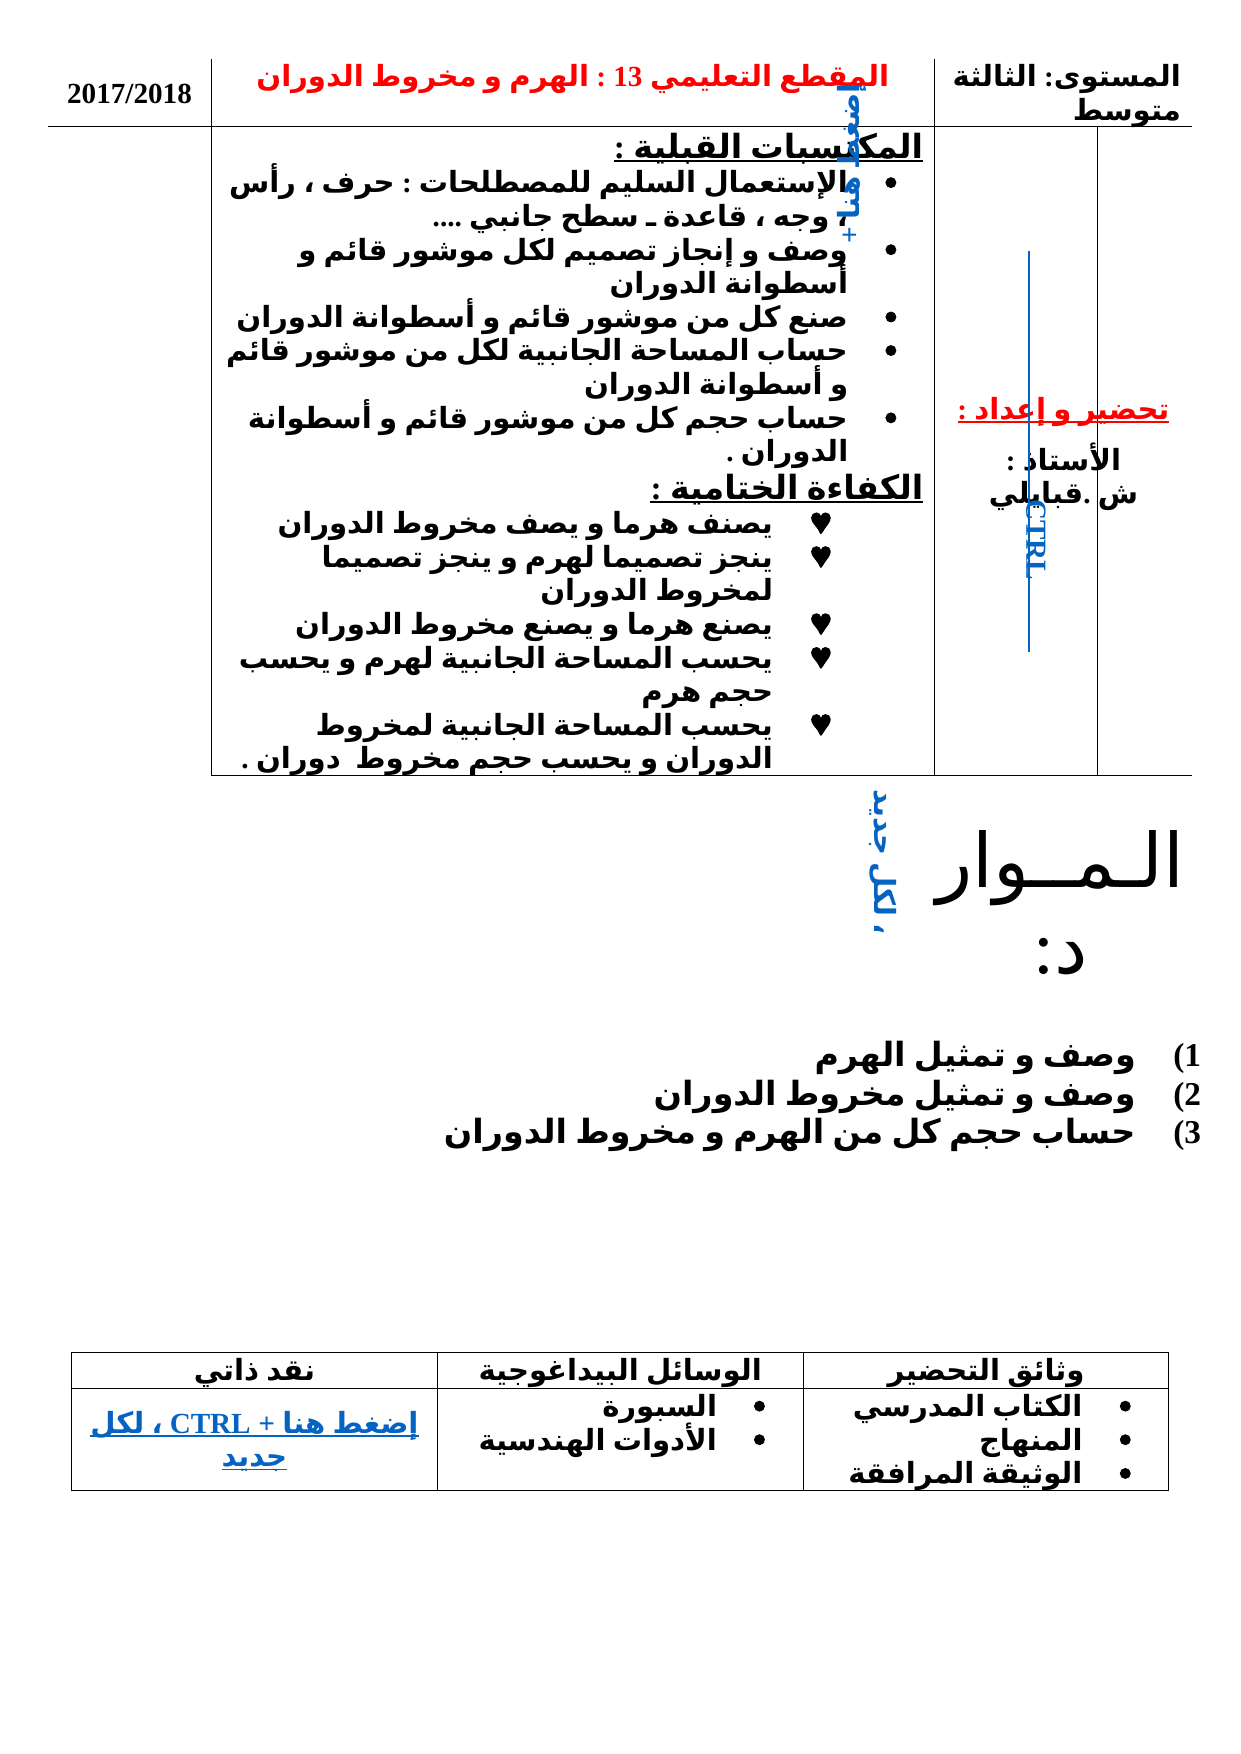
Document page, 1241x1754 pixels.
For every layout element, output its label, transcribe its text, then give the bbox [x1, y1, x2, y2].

table_cell تحضير و إعداد : الأستاذ : ش .قبايلي [1098, 127, 1192, 775]
table_header المستوى: الثالثة متوسط [935, 59, 1192, 126]
table_header المقطع التعليمي 13 : الهرم و مخروط الدوران [212, 59, 934, 126]
list وصف و تمثيل مخروط الدوران [29, 1074, 1173, 1112]
table_header نقد ذاتي [72, 1353, 437, 1388]
table_header 2017/2018 [48, 59, 211, 126]
list وصف و تمثيل الهرم [29, 1035, 1173, 1074]
list حساب حجم كل من الهرم و مخروط الدوران [29, 1112, 1173, 1150]
table_cell إضغط هنا + CTRL ، لكل جديد [935, 127, 1097, 775]
table_header وثائق التحضير [804, 1353, 1168, 1388]
table_cell السبورة الأدوات الهندسية [438, 1389, 803, 1490]
table_cell الكتاب المدرسي المنهاج الوثيقة المرافقة [804, 1389, 1168, 1490]
table_header الوسائل البيداغوجية [438, 1353, 803, 1388]
table_cell إضغط هنا + CTRL ، لكل جديد [72, 1389, 437, 1490]
table_cell المكتسبات القبلية : الإستعمال السليم للمصطلحات : حرف ، رأس ، وجه ، قاعدة ـ سطح جانبي .... وصف و إنجاز تصميم لكل موشور قائم و أسطوانة الدوران صنع كل من موشور قائم و أسطوانة الدوران حساب المساحة الجانبية لكل من موشور قائم و أسطوانة الدوران حساب حجم كل من موشور قائم و أسطوانة الدوران . الكفاءة الختامية : يصنف هرما و يصف مخروط الدوران ينجز تصميما لهرم و ينجز تصميما لمخروط الدوران يصنع هرما و يصنع مخروط الدوران يحسب المساحة الجانبية لهرم و يحسب حجم هرم يحسب المساحة الجانبية لمخروط الدوران و يحسب حجم مخروط دوران . [212, 127, 934, 775]
